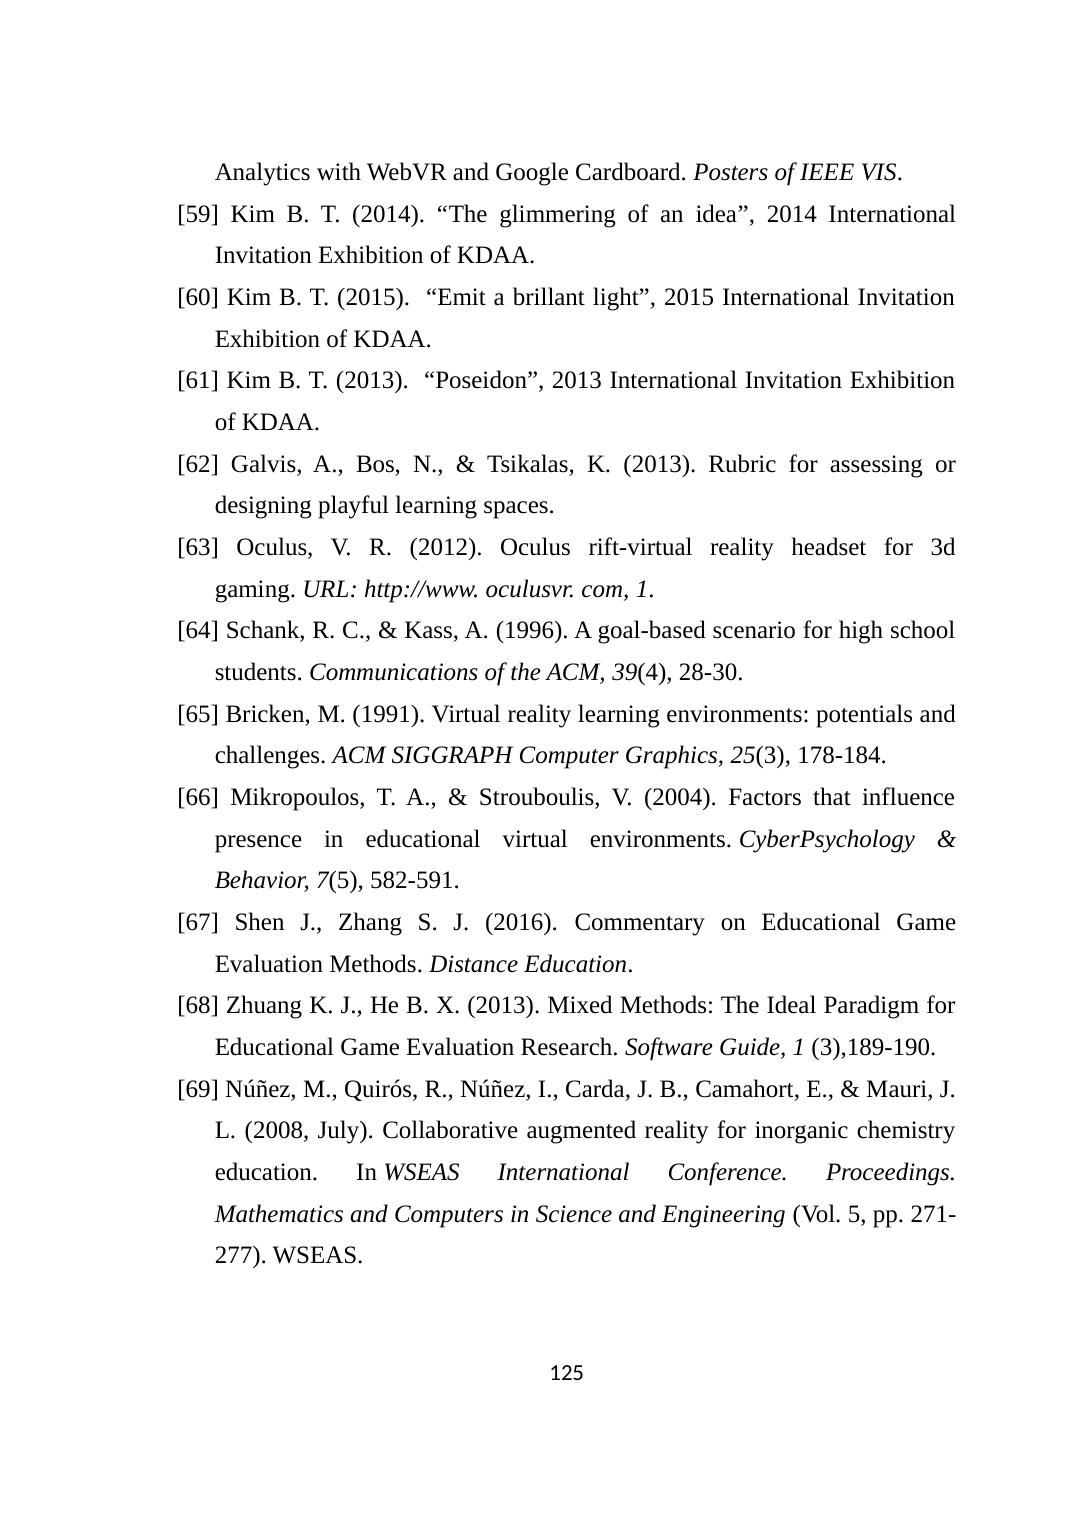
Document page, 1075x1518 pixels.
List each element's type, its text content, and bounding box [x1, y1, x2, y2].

text [60] Kim B. T. (2015). “Emit a brillant light”, 2015 International Invitation Exhibition of KDAA. [177, 272, 956, 355]
text [69] Núñez, M., Quirós, R., Núñez, I., Carda, J. B., Camahort, E., & Mauri, J. L. (2008, July). Collaborative augmented reality for inorganic chemistry education. In WSEAS International Conference. Proceedings. Mathematics and Computers in Science and Engineering (Vol. 5, pp. 271-277). WSEAS. [177, 1064, 956, 1272]
text [59] Kim B. T. (2014). “The glimmering of an idea”, 2014 International Invitation Exhibition of KDAA. [177, 189, 956, 272]
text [177, 147, 956, 189]
text [66] Mikropoulos, T. A., & Strouboulis, V. (2004). Factors that influence presence in educational virtual environments. CyberPsychology & Behavior, 7(5), 582-591. [177, 772, 956, 897]
text [67] Shen J., Zhang S. J. (2016). Commentary on Educational Game Evaluation Methods. Distance Education. [177, 897, 956, 980]
text [65] Bricken, M. (1991). Virtual reality learning environments: potentials and challenges. ACM SIGGRAPH Computer Graphics, 25(3), 178-184. [177, 689, 956, 772]
text [63] Oculus, V. R. (2012). Oculus rift-virtual reality headset for 3d gaming. URL: http://www. oculusvr. com, 1. [177, 522, 956, 605]
text [62] Galvis, A., Bos, N., & Tsikalas, K. (2013). Rubric for assessing or designing playful learning spaces. [177, 439, 956, 522]
text [61] Kim B. T. (2013). “Poseidon”, 2013 International Invitation Exhibition of KDAA. [177, 355, 956, 439]
text [68] Zhuang K. J., He B. X. (2013). Mixed Methods: The Ideal Paradigm for Educational Game Evaluation Research. Software Guide, 1 (3),189-190. [177, 980, 956, 1064]
text [64] Schank, R. C., & Kass, A. (1996). A goal-based scenario for high school students. Communications of the ACM, 39(4), 28-30. [177, 605, 956, 689]
